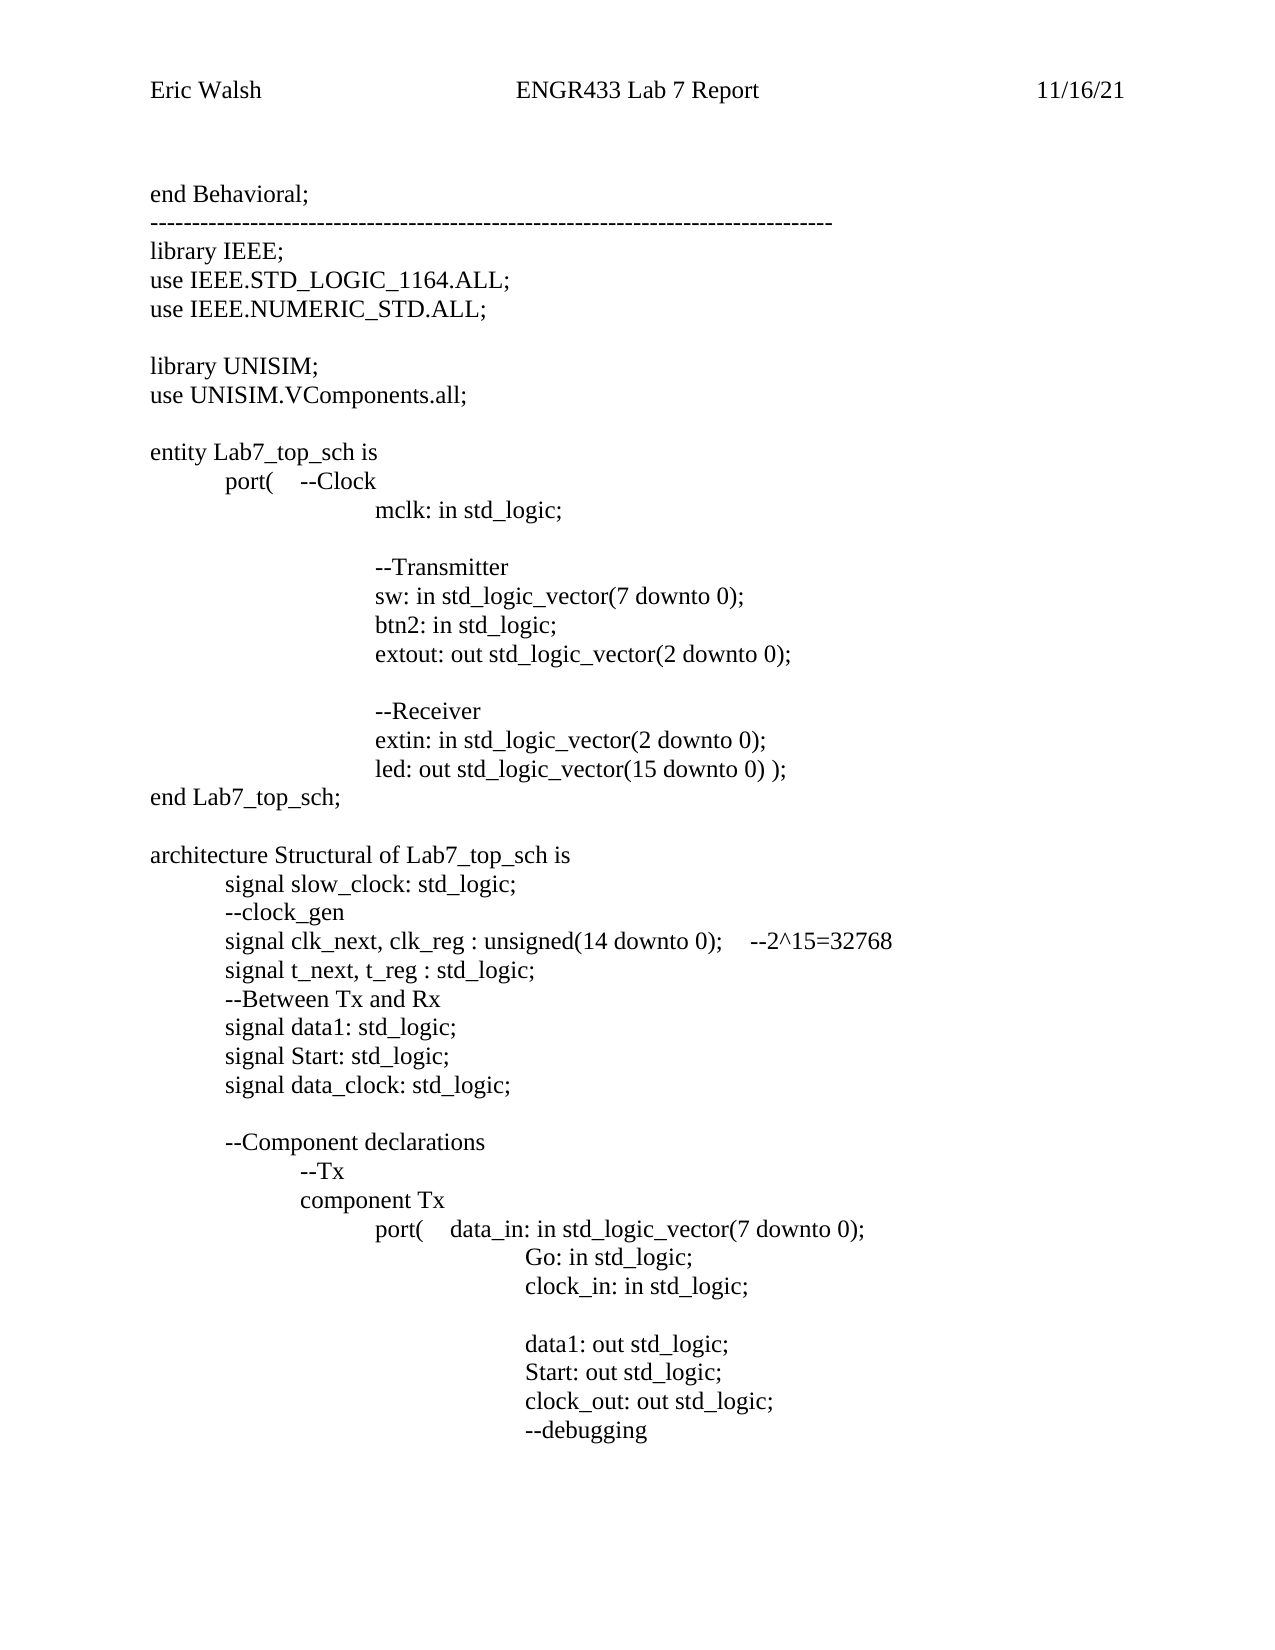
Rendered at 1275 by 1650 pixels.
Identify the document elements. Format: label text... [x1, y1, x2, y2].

text architecture Structural of Lab7_top_sch is [150, 840, 1125, 869]
text library UNISIM; [150, 351, 1125, 380]
text signal data_clock: std_logic; [150, 1070, 1125, 1099]
text sw: in std_logic_vector(7 downto 0); [150, 581, 1125, 610]
text --Tx [150, 1156, 1125, 1185]
text mclk: in std_logic; [150, 495, 1125, 524]
text --debugging [150, 1415, 1125, 1444]
text use UNISIM.VComponents.all; [150, 380, 1125, 409]
text ---------------------------------------------------------------------------------- [150, 207, 1125, 236]
text signal t_next, t_reg : std_logic; [150, 955, 1125, 984]
text Start: out std_logic; [150, 1357, 1125, 1386]
text led: out std_logic_vector(15 downto 0) ); [150, 754, 1125, 782]
text component Tx [150, 1185, 1125, 1214]
text signal Start: std_logic; [150, 1041, 1125, 1070]
text Go: in std_logic; [150, 1242, 1125, 1271]
text entity Lab7_top_sch is [150, 437, 1125, 466]
text signal slow_clock: std_logic; [150, 869, 1125, 897]
text end Lab7_top_sch; [150, 782, 1125, 811]
text --Receiver [150, 696, 1125, 725]
text extout: out std_logic_vector(2 downto 0); [150, 639, 1125, 667]
text signal clk_next, clk_reg : unsigned(14 downto 0); --2^15=32768 [150, 926, 1125, 955]
text --clock_gen [150, 897, 1125, 926]
text clock_in: in std_logic; [150, 1271, 1125, 1300]
text --Transmitter [150, 552, 1125, 581]
text use IEEE.NUMERIC_STD.ALL; [150, 294, 1125, 322]
text --Between Tx and Rx [150, 984, 1125, 1012]
text port( --Clock [150, 466, 1125, 495]
text btn2: in std_logic; [150, 610, 1125, 639]
text library IEEE; [150, 236, 1125, 265]
text signal data1: std_logic; [150, 1012, 1125, 1041]
text --Component declarations [150, 1127, 1125, 1156]
text use IEEE.STD_LOGIC_1164.ALL; [150, 265, 1125, 294]
text data1: out std_logic; [150, 1329, 1125, 1357]
text extin: in std_logic_vector(2 downto 0); [150, 725, 1125, 754]
text port( data_in: in std_logic_vector(7 downto 0); [150, 1214, 1125, 1242]
text clock_out: out std_logic; [150, 1386, 1125, 1415]
text end Behavioral; [150, 179, 1125, 207]
